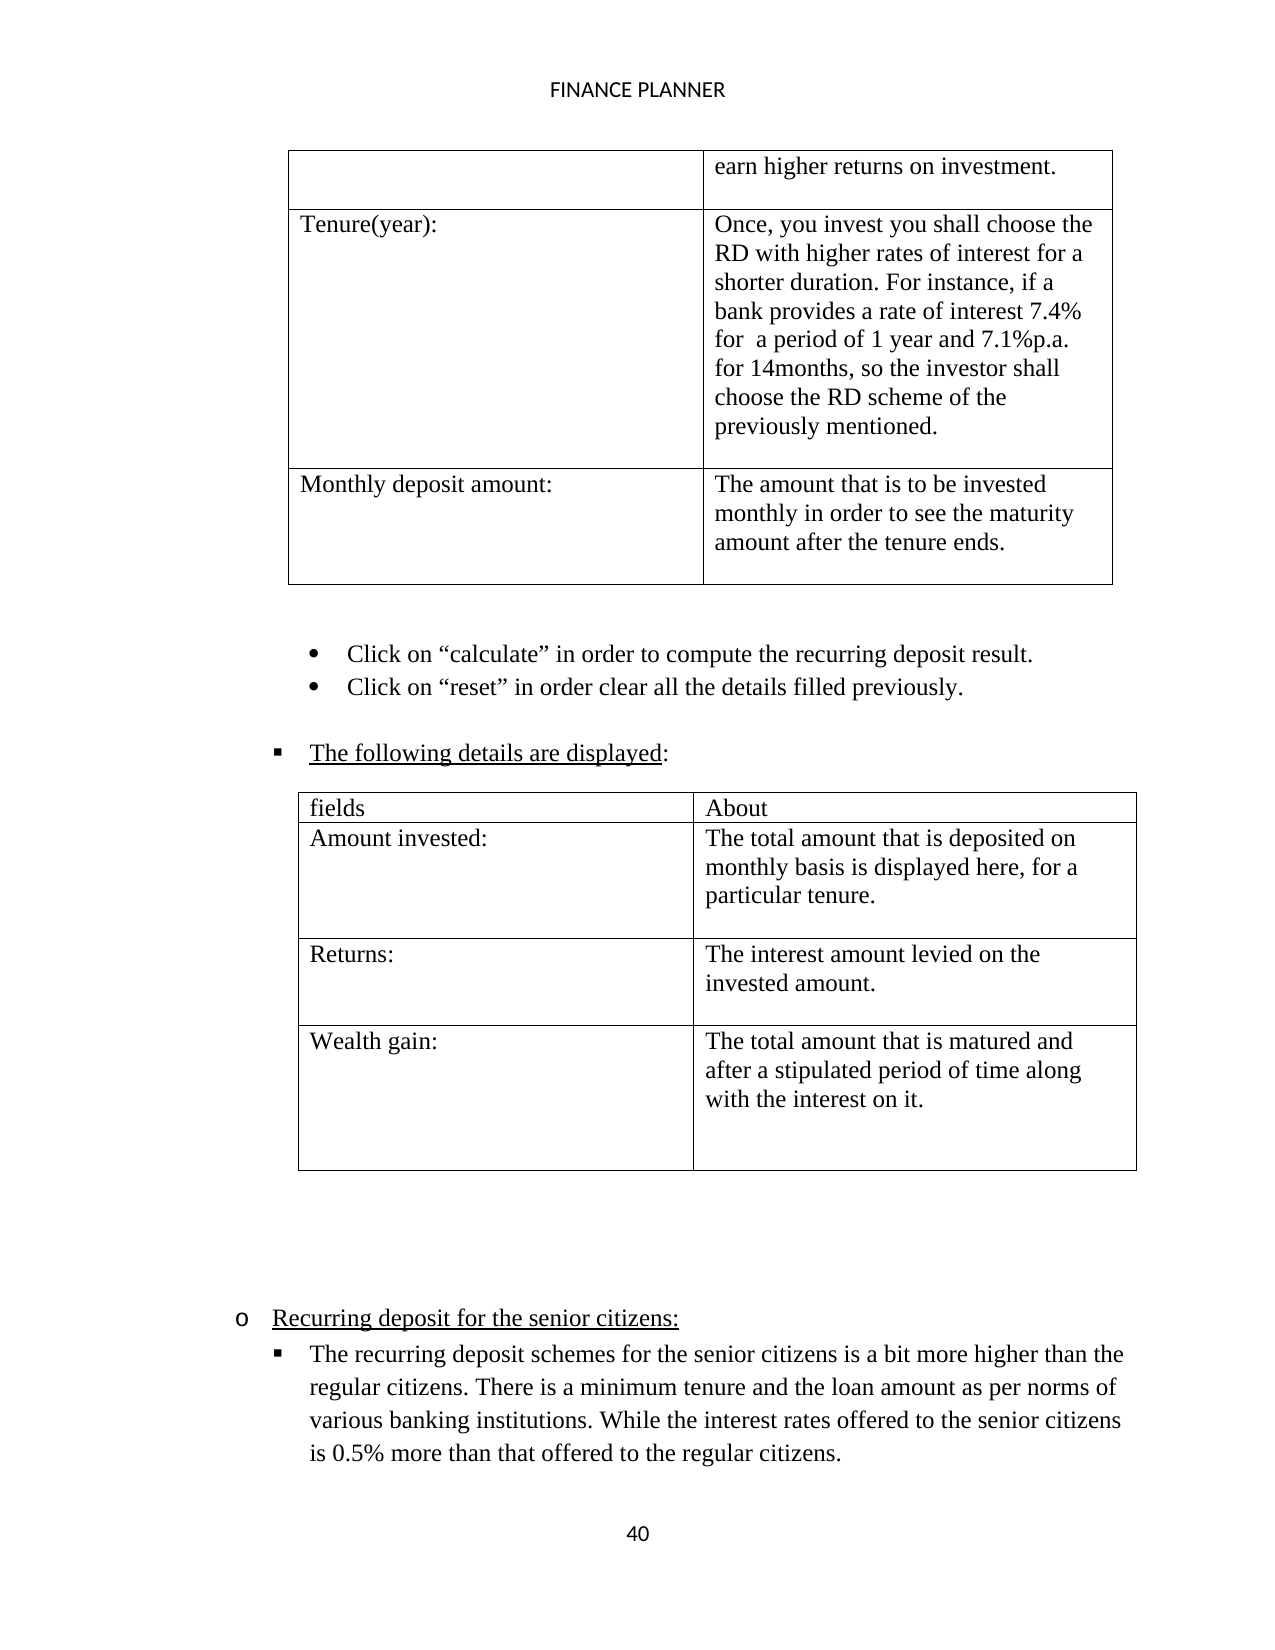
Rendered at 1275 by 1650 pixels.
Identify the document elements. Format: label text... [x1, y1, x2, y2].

list The recurring deposit schemes for the senior citizens is a bit more higher than the regular citizens. There is a minimum tenure and the loan amount as per norms of various banking institutions. While the interest rates offered to the senior citizens is 0.5% more than that offered to the regular citizens. [272, 1339, 1125, 1466]
table_cell The total amount that is matured and after a stipulated period of time along with the interest on it. [694, 1026, 1136, 1170]
table_header About [694, 793, 1136, 822]
list Click on “calculate” in order to compute the recurring deposit result. [309, 639, 1125, 668]
table_cell The total amount that is deposited on monthly basis is displayed here, for a particular tenure. [694, 823, 1136, 938]
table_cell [704, 151, 1112, 208]
table_header fields [299, 793, 693, 822]
table_cell Tenure(year): [289, 210, 703, 468]
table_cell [289, 151, 703, 208]
table_cell The interest amount levied on the invested amount. [694, 939, 1136, 1025]
list Click on “reset” in order clear all the details filled previously. [309, 672, 1125, 701]
list Recurring deposit for the senior citizens: [234, 1303, 1125, 1334]
table_cell Amount invested: [299, 823, 693, 938]
list The following details are displayed: [272, 738, 1125, 767]
table_cell The amount that is to be invested monthly in order to see the maturity amount after the tenure ends. [704, 469, 1112, 584]
table_cell Once, you invest you shall choose the RD with higher rates of interest for a shorter duration. For instance, if a bank provides a rate of interest 7.4% for a period of 1 year and 7.1%p.a. for 14months, so the investor shall choose the RD scheme of the previously mentioned. [704, 210, 1112, 468]
table_cell Monthly deposit amount: [289, 469, 703, 584]
table_cell Wealth gain: [299, 1026, 693, 1170]
table_cell Returns: [299, 939, 693, 1025]
